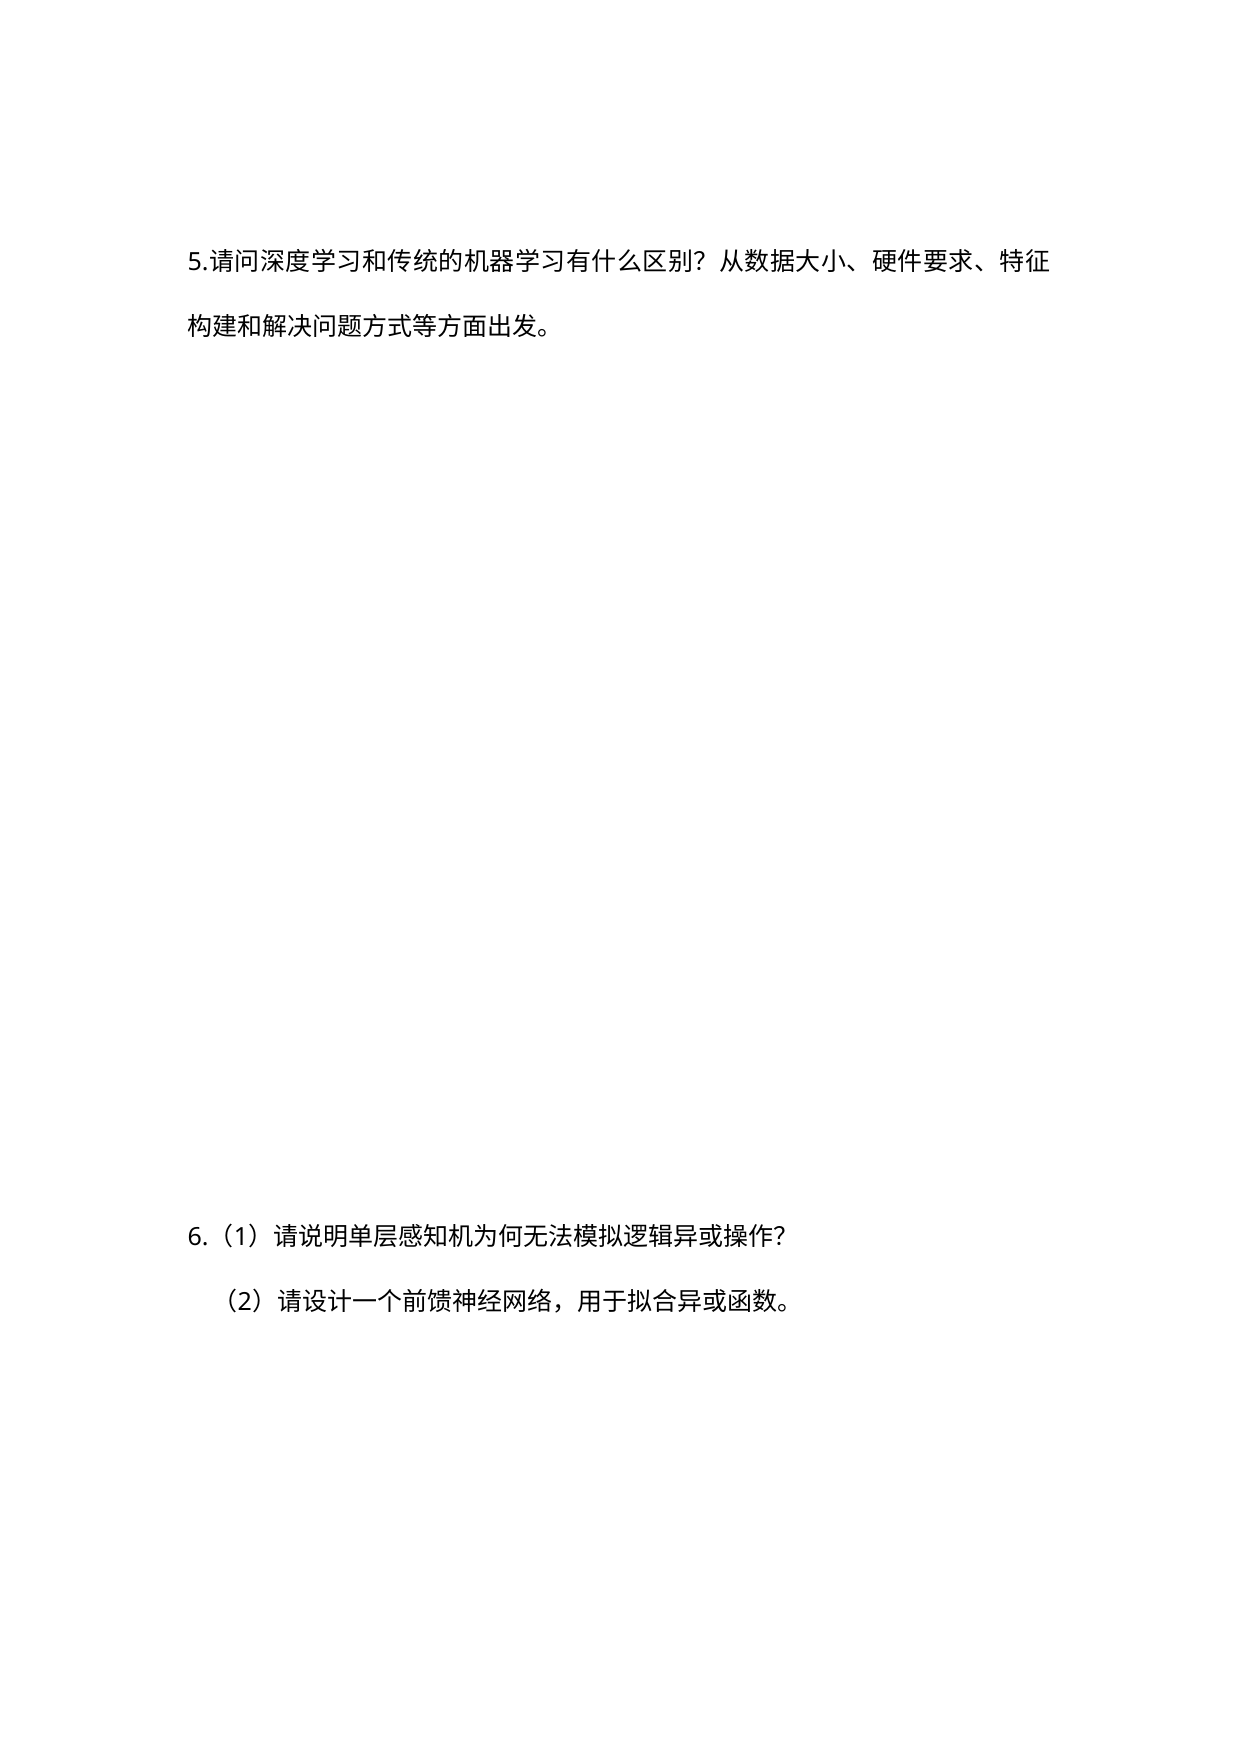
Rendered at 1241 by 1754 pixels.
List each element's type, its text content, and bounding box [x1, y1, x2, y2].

list 6.（1）请说明单层感知机为何无法模拟逻辑异或操作？ [187, 1202, 1053, 1267]
list 5.请问深度学习和传统的机器学习有什么区别？从数据大小、硬件要求、特征构建和解决问题方式等方面出发。 [187, 227, 1053, 357]
list （2）请设计一个前馈神经网络，用于拟合异或函数。 [187, 1267, 1053, 1332]
